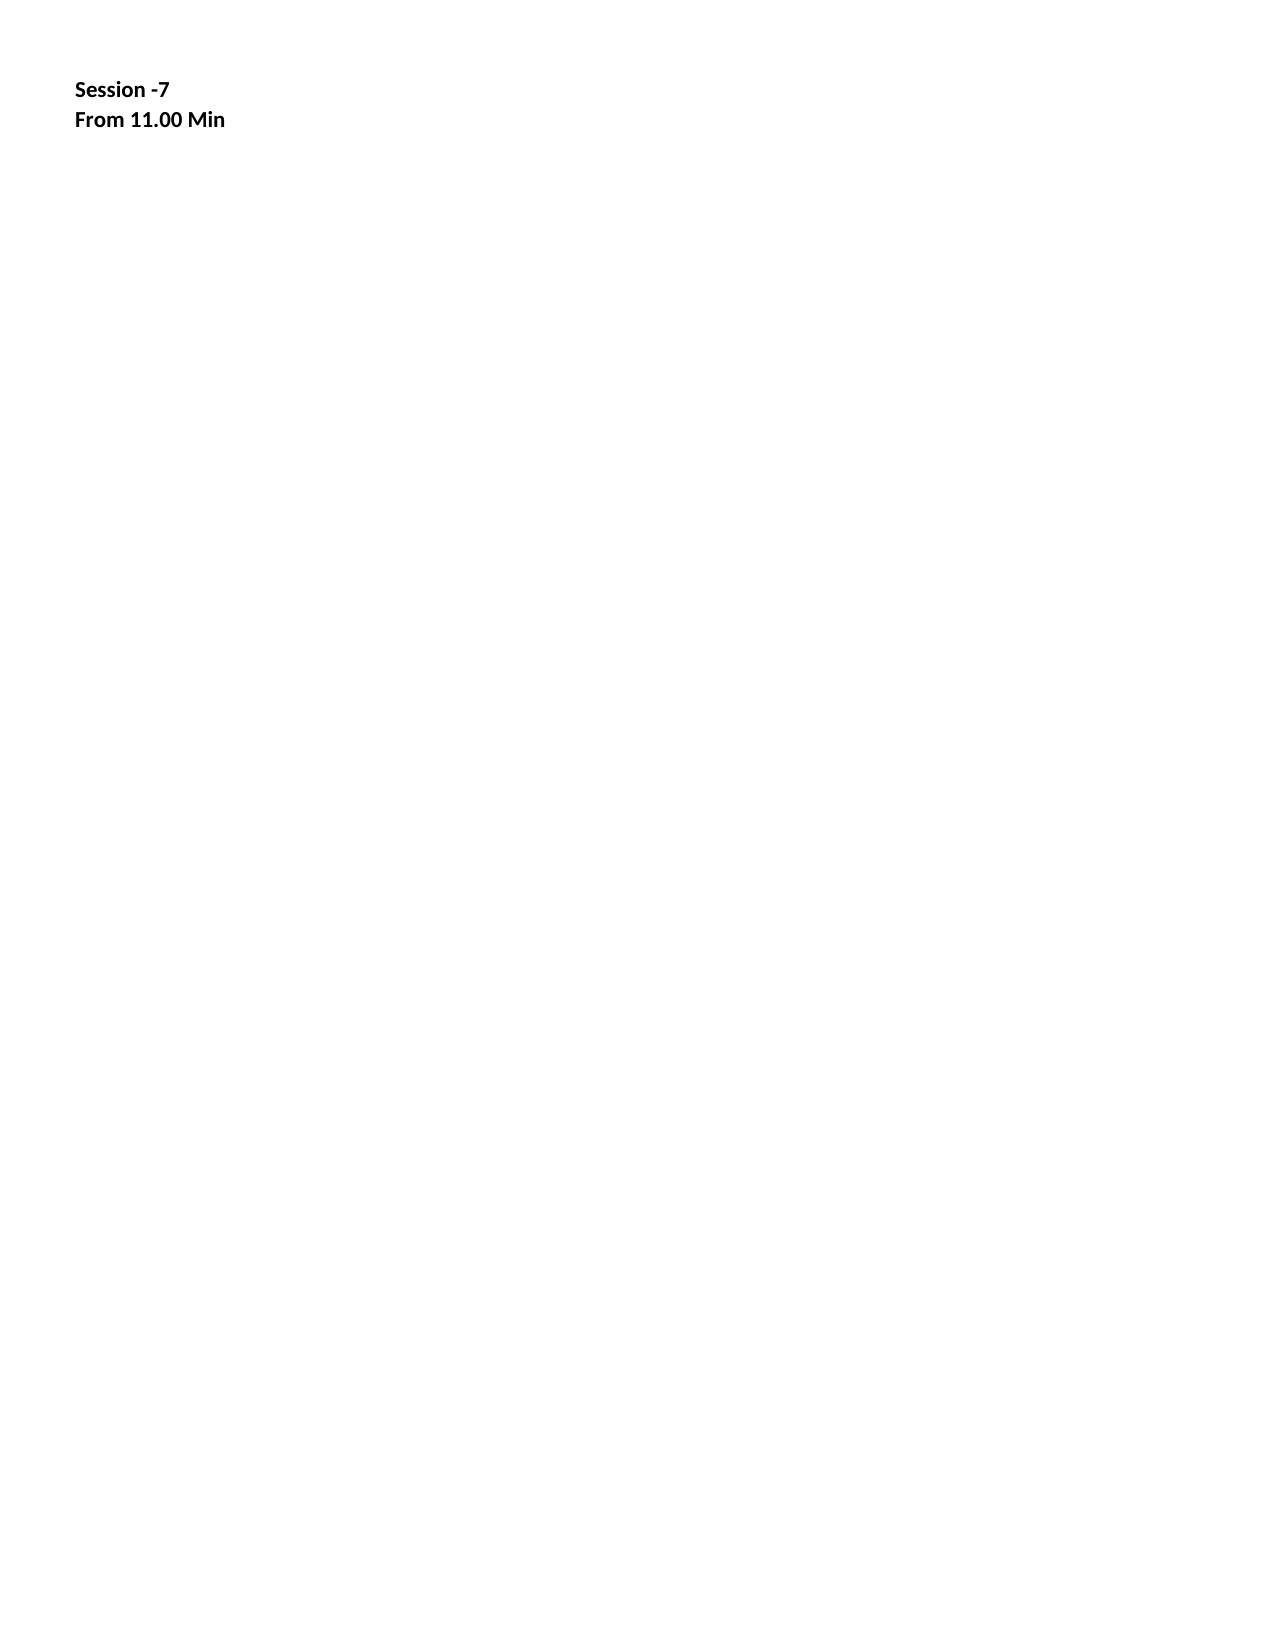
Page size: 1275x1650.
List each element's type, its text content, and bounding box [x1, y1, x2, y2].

text From 11.00 Min [75, 105, 1200, 133]
text Session -7 [75, 75, 1200, 103]
